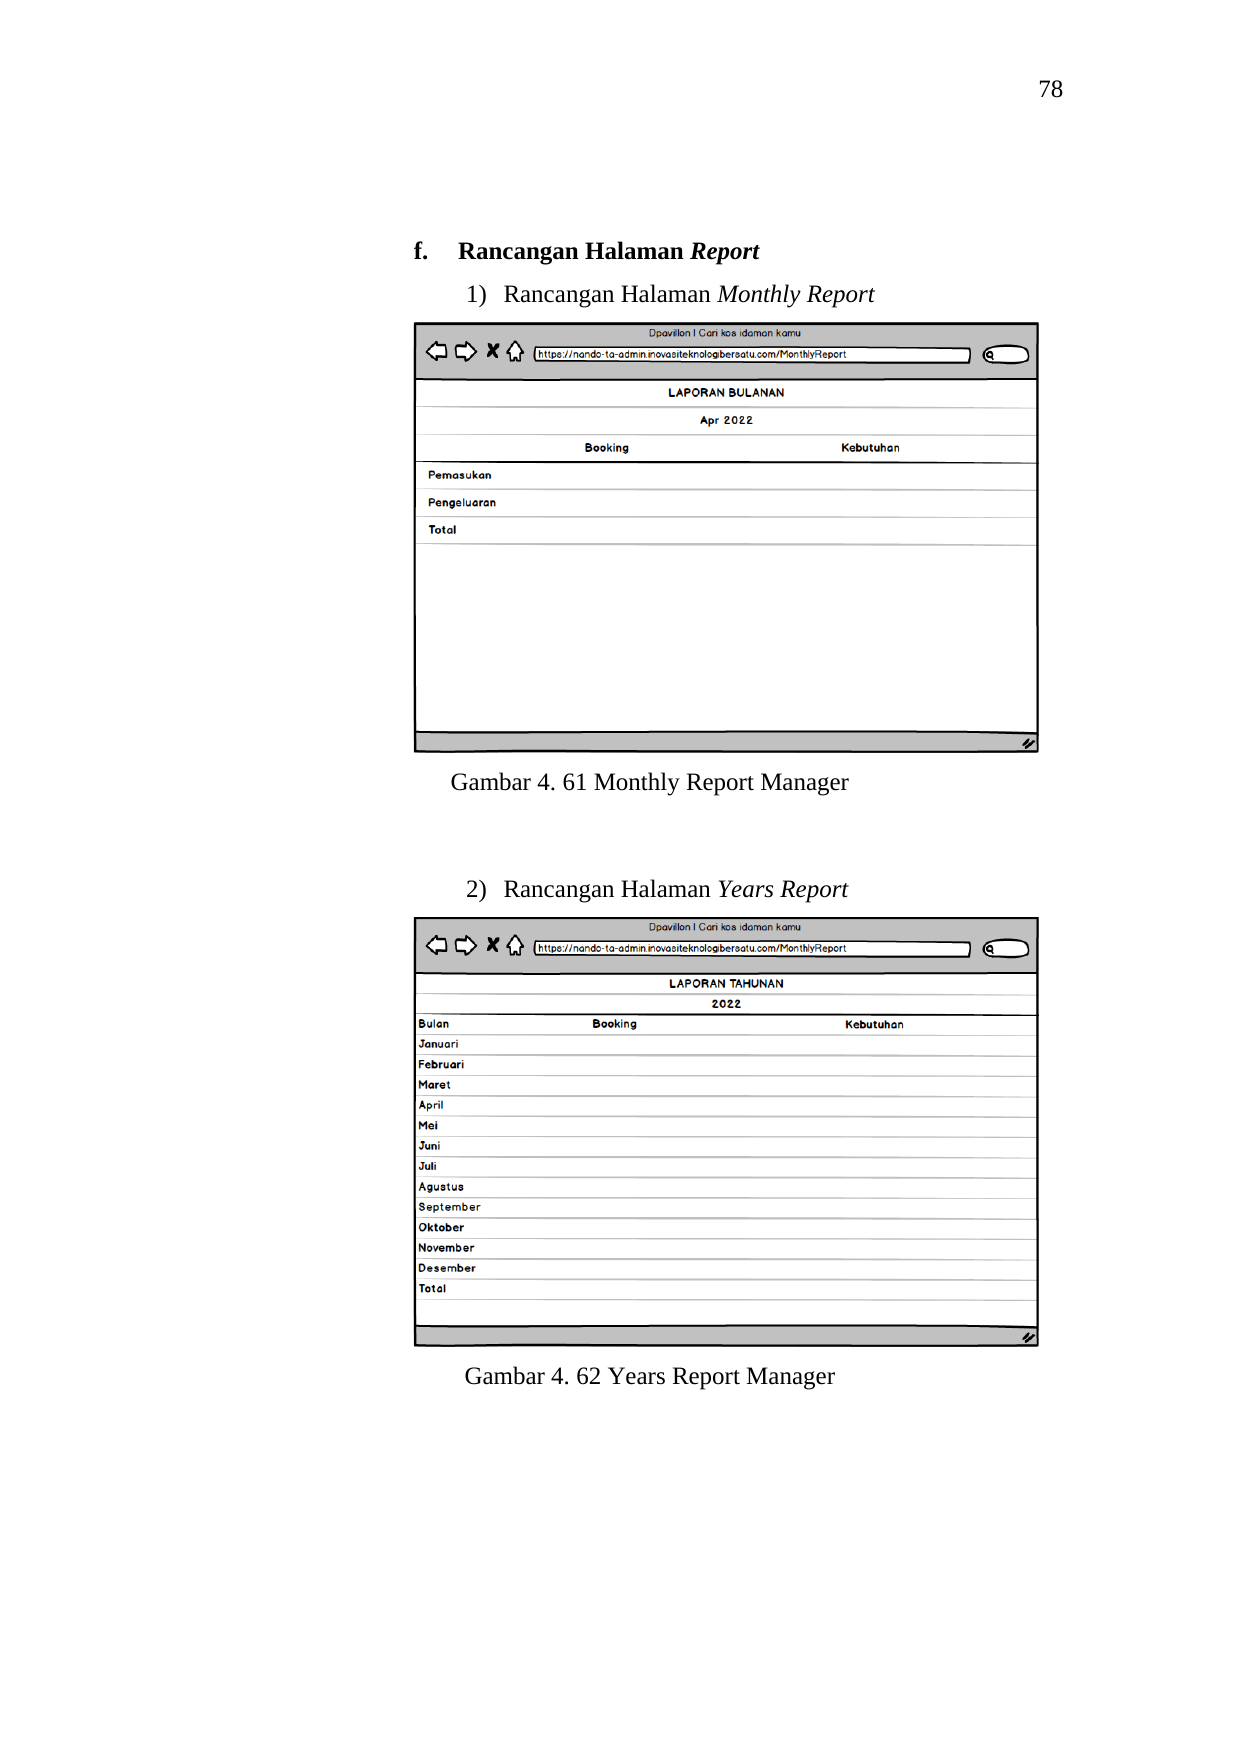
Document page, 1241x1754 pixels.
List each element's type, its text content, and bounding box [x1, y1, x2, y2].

picture [413, 917, 1039, 1347]
text Gambar 4. 62 Years Report Manager [236, 1361, 1063, 1390]
list Rancangan Halaman Years Report [466, 874, 1063, 903]
list Rancangan Halaman Report [413, 236, 1063, 265]
text Gambar 4. 61 Monthly Report Manager [236, 767, 1063, 796]
list Rancangan Halaman Monthly Report [466, 279, 1063, 308]
picture [413, 322, 1039, 753]
